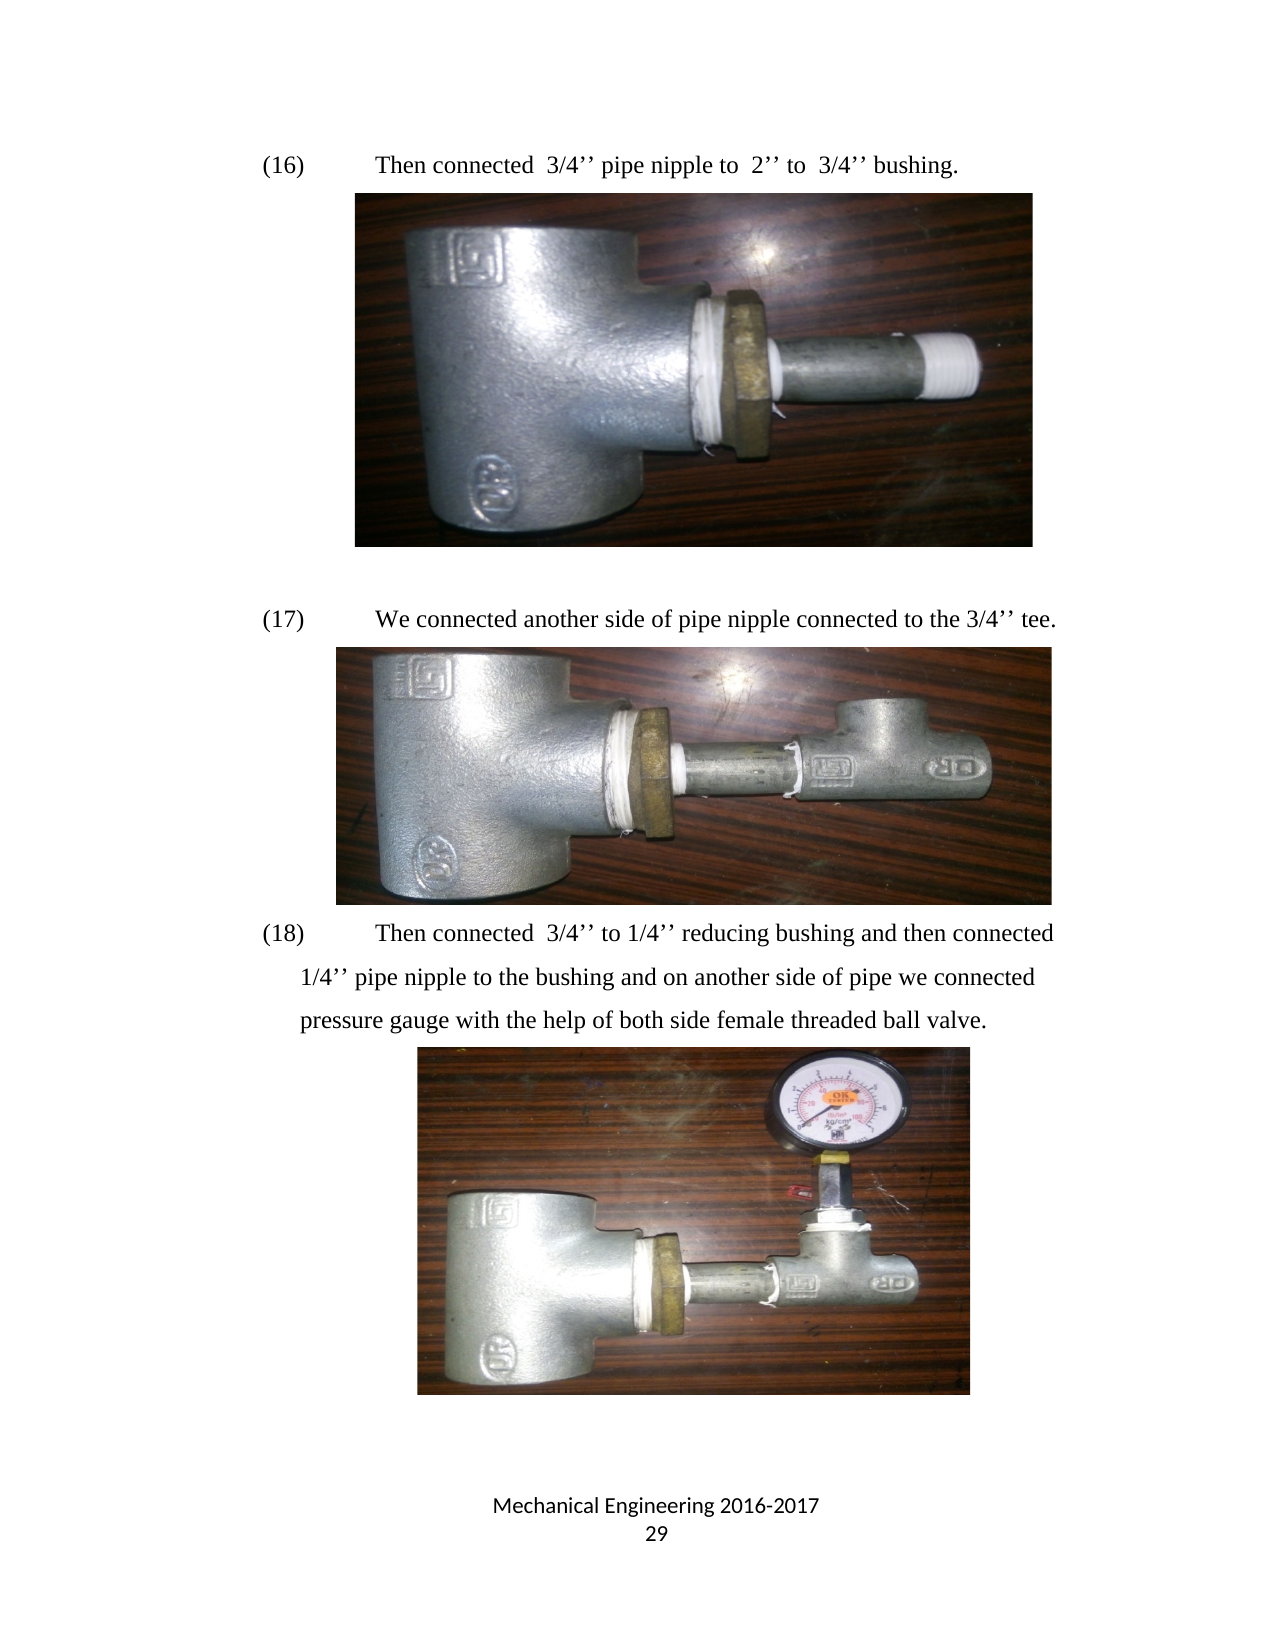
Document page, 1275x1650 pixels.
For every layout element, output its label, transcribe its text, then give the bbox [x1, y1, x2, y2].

list Then connected 3/4’’ to 1/4’’ reducing bushing and then connected 1/4’’ pipe nipple to the bushing and on another side of pipe we connected pressure gauge with the help of both side female threaded ball valve. [262, 918, 1087, 1033]
picture [417, 1047, 971, 1395]
picture [336, 647, 1052, 905]
list Then connected 3/4’’ pipe nipple to 2’’ to 3/4’’ bushing. [262, 150, 1087, 179]
list We connected another side of pipe nipple connected to the 3/4’’ tee. [262, 604, 1087, 633]
picture [354, 193, 1033, 547]
